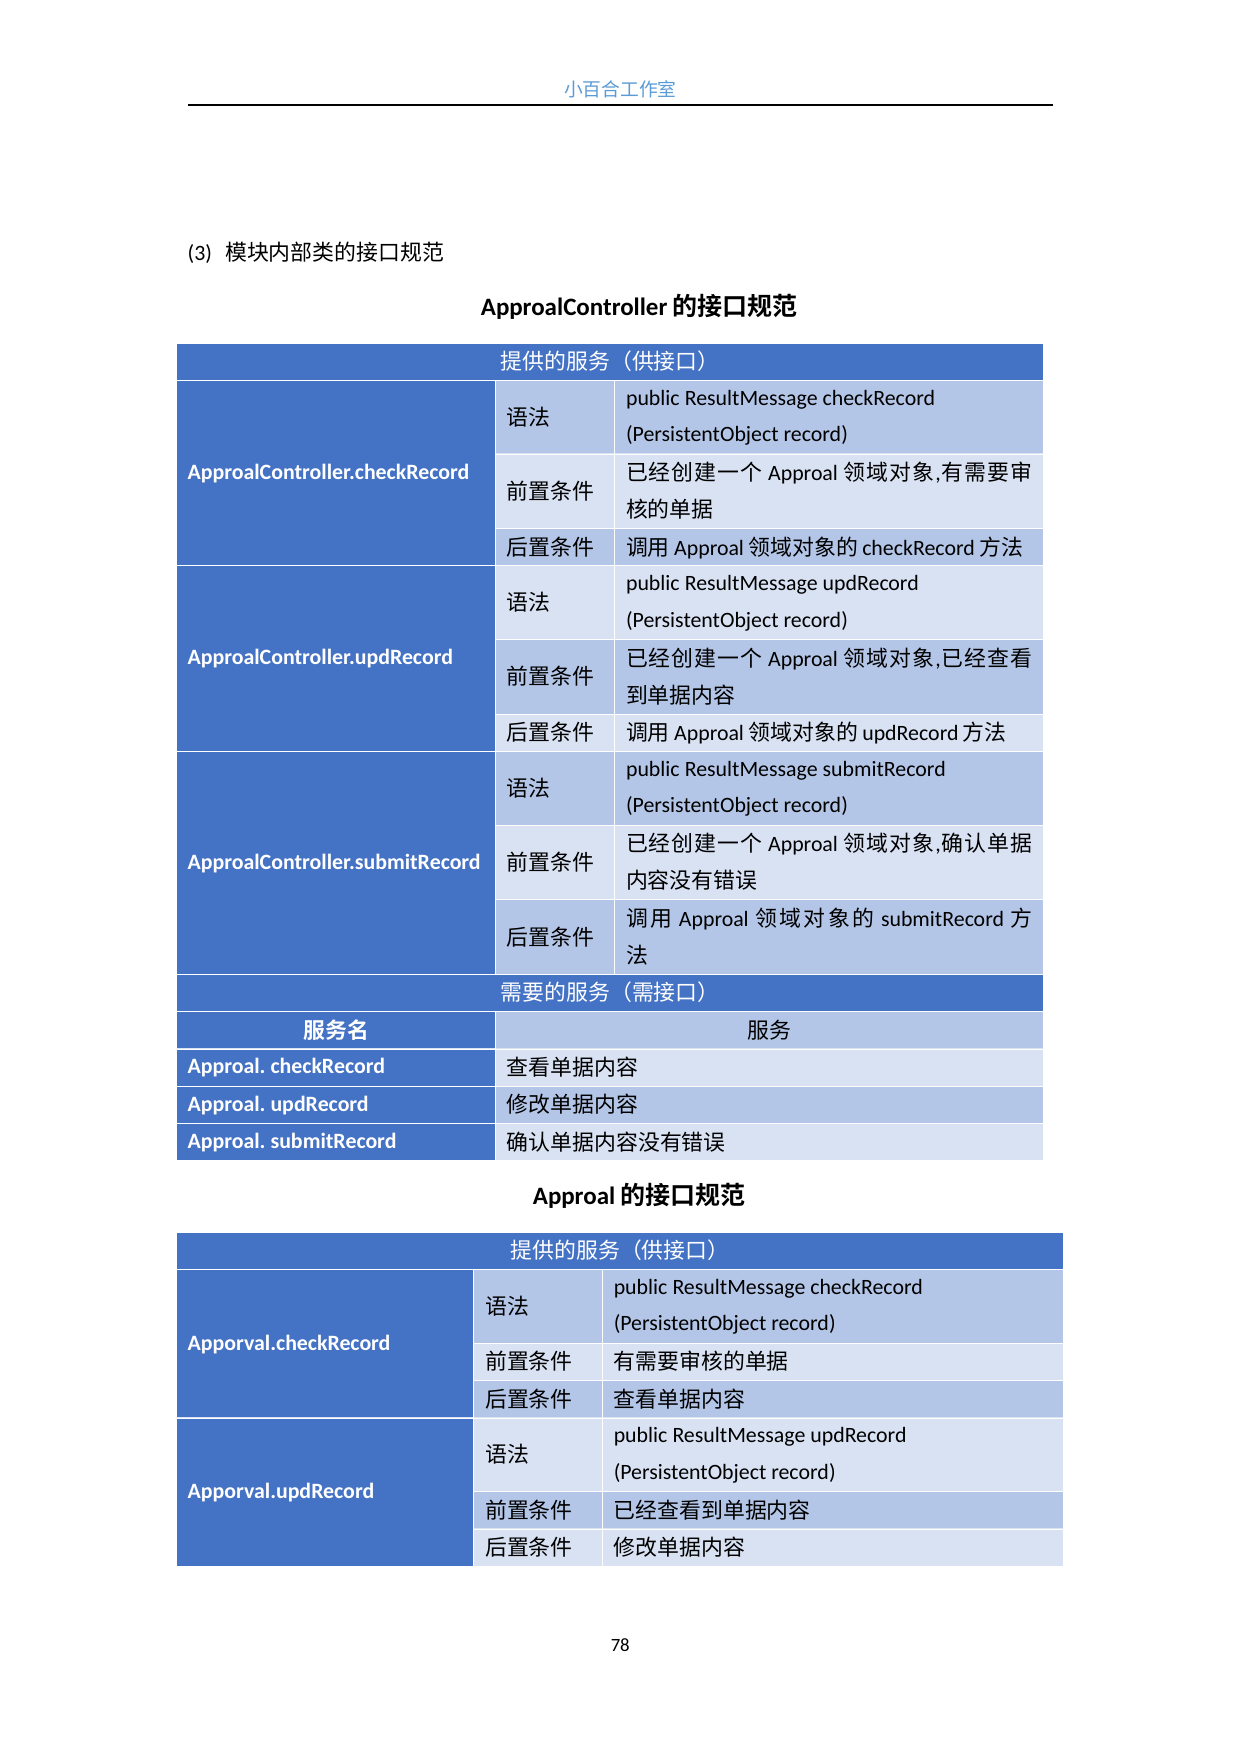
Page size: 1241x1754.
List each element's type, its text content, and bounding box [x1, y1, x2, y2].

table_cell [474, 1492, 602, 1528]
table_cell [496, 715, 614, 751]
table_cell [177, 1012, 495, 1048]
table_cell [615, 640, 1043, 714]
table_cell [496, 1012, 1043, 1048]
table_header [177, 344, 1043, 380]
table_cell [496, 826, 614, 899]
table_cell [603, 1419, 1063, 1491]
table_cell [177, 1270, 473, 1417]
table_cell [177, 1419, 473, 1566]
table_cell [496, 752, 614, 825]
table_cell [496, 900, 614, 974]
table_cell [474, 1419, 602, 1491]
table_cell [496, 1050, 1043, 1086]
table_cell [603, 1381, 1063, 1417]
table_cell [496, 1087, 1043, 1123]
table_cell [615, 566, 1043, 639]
list Approal的接口规范 [225, 1161, 1053, 1226]
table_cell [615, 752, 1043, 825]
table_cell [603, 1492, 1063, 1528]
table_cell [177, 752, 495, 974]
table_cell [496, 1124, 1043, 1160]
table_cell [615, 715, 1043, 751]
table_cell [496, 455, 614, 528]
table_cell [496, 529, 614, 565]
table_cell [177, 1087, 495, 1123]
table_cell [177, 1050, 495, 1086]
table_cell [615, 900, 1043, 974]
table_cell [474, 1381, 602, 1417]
list 模块内部类的接口规范 [187, 235, 1053, 267]
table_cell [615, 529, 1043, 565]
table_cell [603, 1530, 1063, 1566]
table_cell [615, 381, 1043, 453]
list ApproalController的接口规范 [225, 272, 1053, 337]
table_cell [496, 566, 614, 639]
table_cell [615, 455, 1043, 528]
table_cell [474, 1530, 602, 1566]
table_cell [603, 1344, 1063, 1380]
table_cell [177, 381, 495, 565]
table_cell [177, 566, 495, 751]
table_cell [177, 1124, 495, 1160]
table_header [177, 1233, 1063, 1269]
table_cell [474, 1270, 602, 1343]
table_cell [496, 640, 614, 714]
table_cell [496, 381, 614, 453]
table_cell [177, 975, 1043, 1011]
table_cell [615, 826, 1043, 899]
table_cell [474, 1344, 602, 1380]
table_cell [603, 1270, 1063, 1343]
